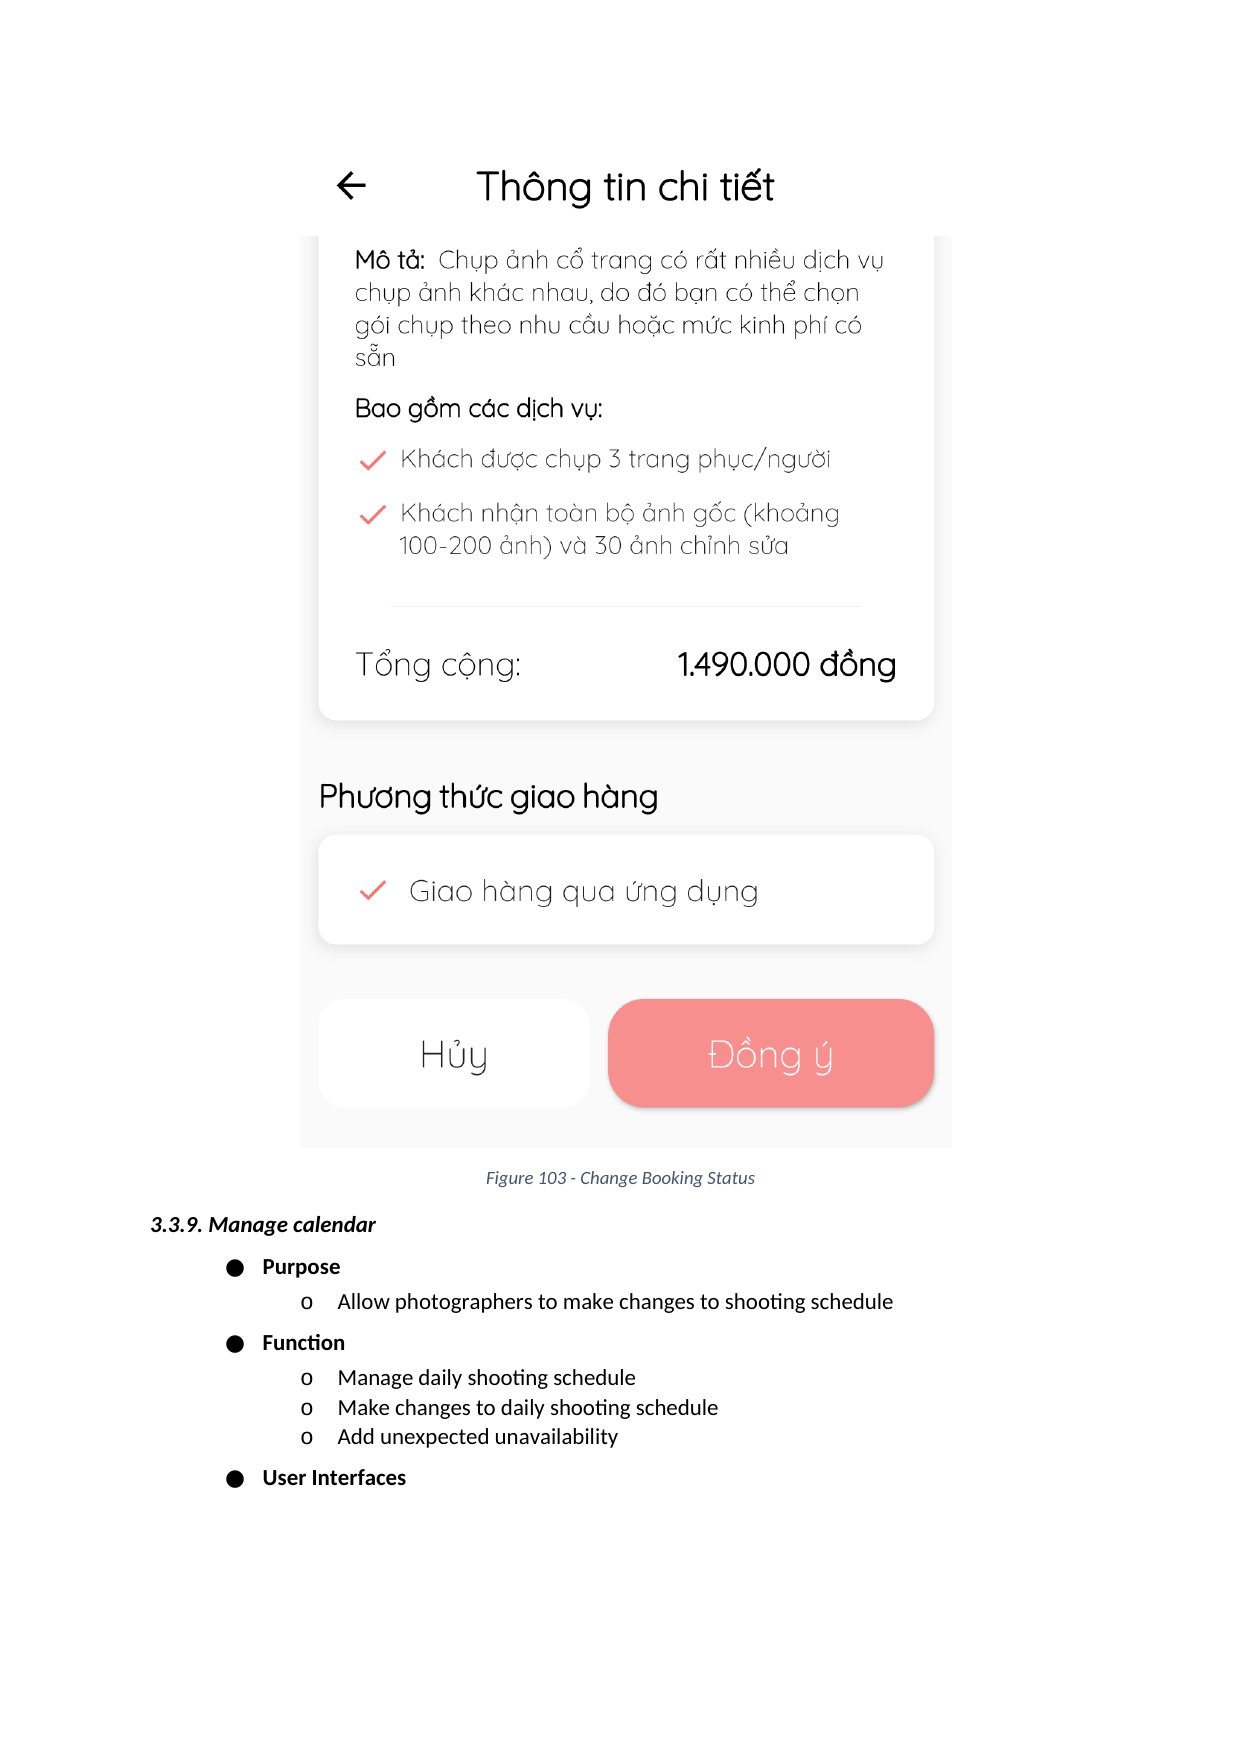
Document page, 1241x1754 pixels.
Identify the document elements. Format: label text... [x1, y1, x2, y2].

list Manage daily shooting schedule [300, 1363, 1093, 1393]
subtitle 3.3.9. Manage calendar [150, 1210, 1093, 1238]
list Purpose [225, 1240, 1093, 1287]
list Function [225, 1316, 1093, 1363]
list Add unexpected unavailability [300, 1422, 1093, 1451]
text Figure 103 - Change Booking Status [150, 1166, 1093, 1189]
list Allow photographers to make changes to shooting schedule [300, 1287, 1093, 1316]
picture [300, 149, 952, 1148]
list Make changes to daily shooting schedule [300, 1393, 1093, 1422]
list User Interfaces [225, 1451, 1093, 1498]
